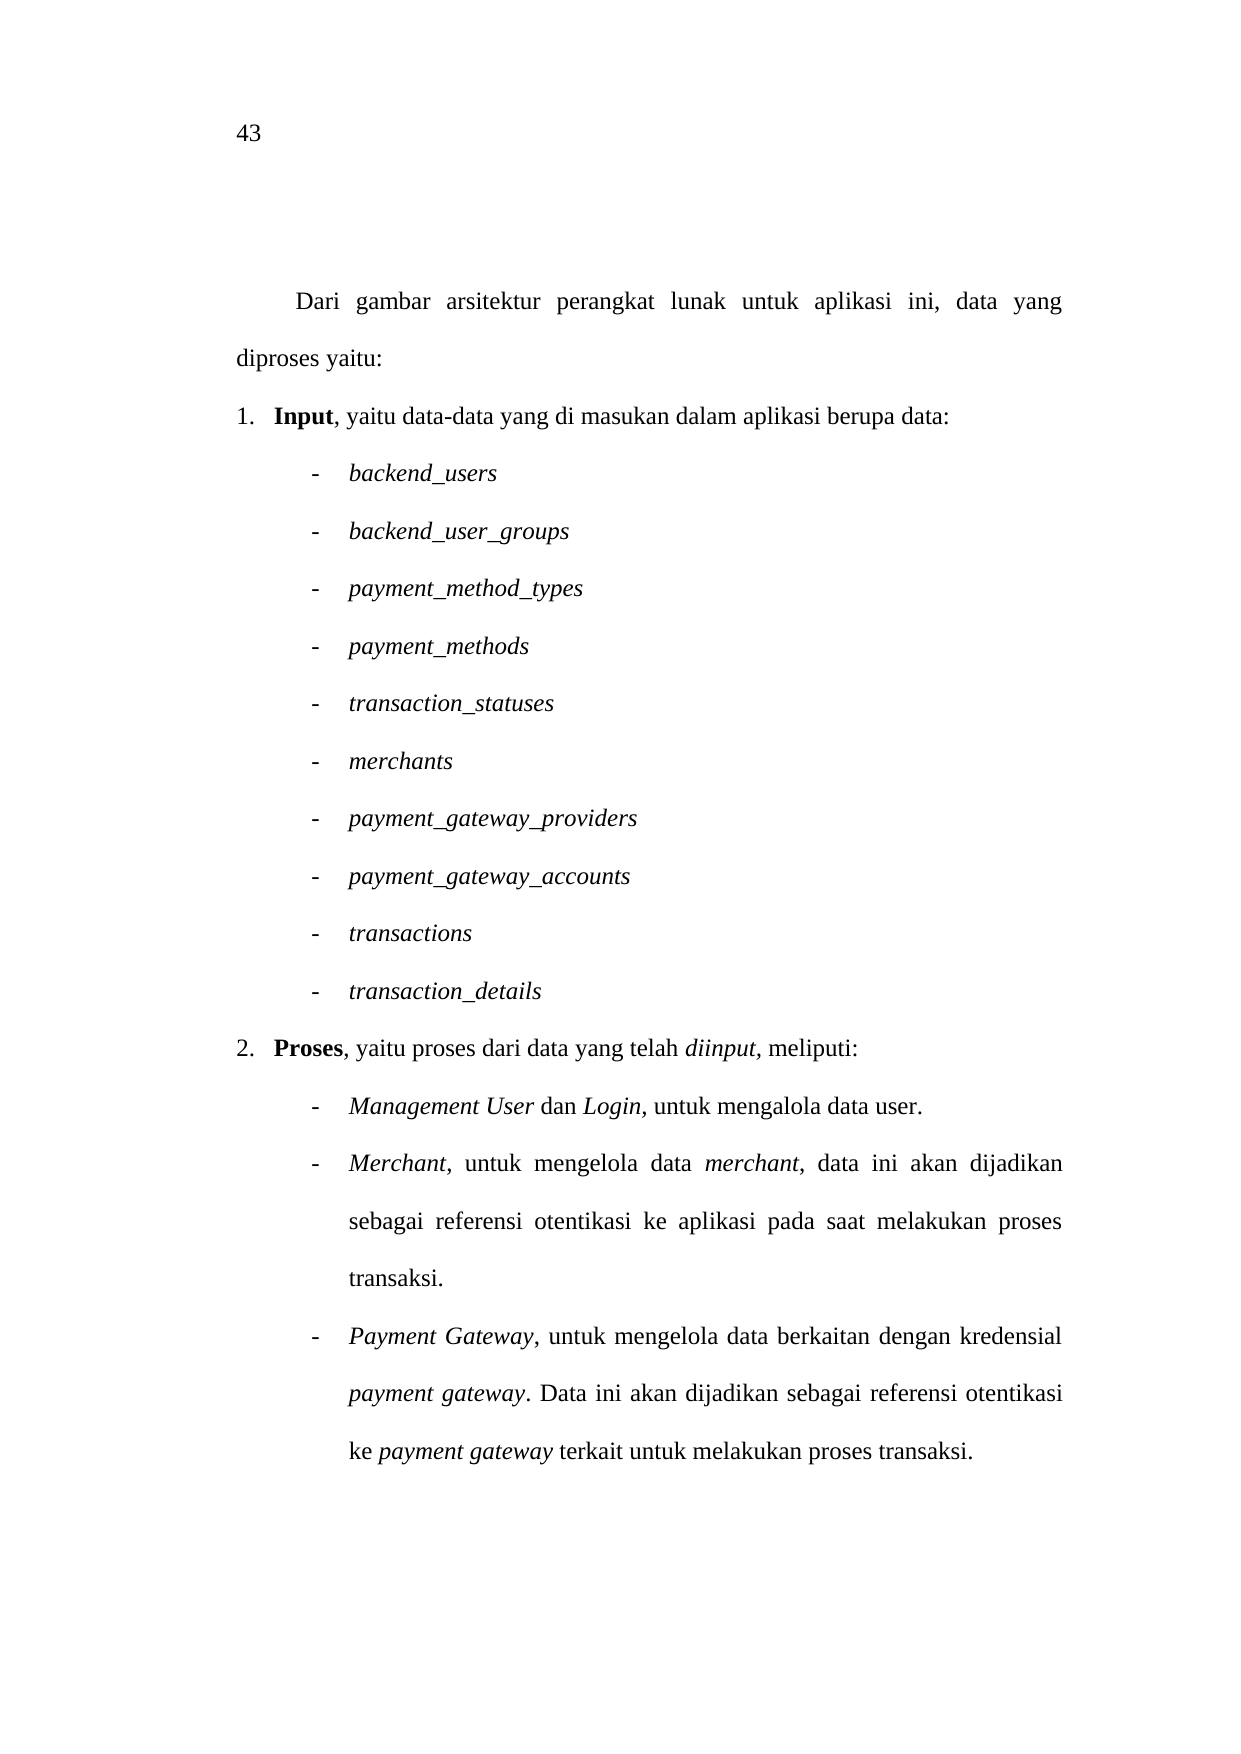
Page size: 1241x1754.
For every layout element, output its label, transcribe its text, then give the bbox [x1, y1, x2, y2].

list transaction_details [311, 976, 1063, 1004]
list backend_users [311, 458, 1063, 487]
list payment_method_types [311, 573, 1063, 602]
list Payment Gateway, untuk mengelola data berkaitan dengan kredensial payment gateway. Data ini akan dijadikan sebagai referensi otentikasi ke payment gateway terkait untuk melakukan proses transaksi. [311, 1321, 1063, 1464]
list Input, yaitu data-data yang di masukan dalam aplikasi berupa data: [236, 401, 1063, 429]
list merchants [311, 746, 1063, 774]
list Management User dan Login, untuk mengalola data user. [311, 1091, 1063, 1119]
list backend_user_groups [311, 516, 1063, 544]
list payment_gateway_providers [311, 803, 1063, 832]
list Merchant, untuk mengelola data merchant, data ini akan dijadikan sebagai referensi otentikasi ke aplikasi pada saat melakukan proses transaksi. [311, 1148, 1063, 1292]
list transaction_statuses [311, 688, 1063, 717]
list payment_gateway_accounts [311, 861, 1063, 889]
list Proses, yaitu proses dari data yang telah diinput, meliputi: [236, 1033, 1063, 1062]
text Dari gambar arsitektur perangkat lunak untuk aplikasi ini, data yang diproses yaitu: [236, 286, 1063, 372]
list payment_methods [311, 631, 1063, 659]
list transactions [311, 918, 1063, 947]
